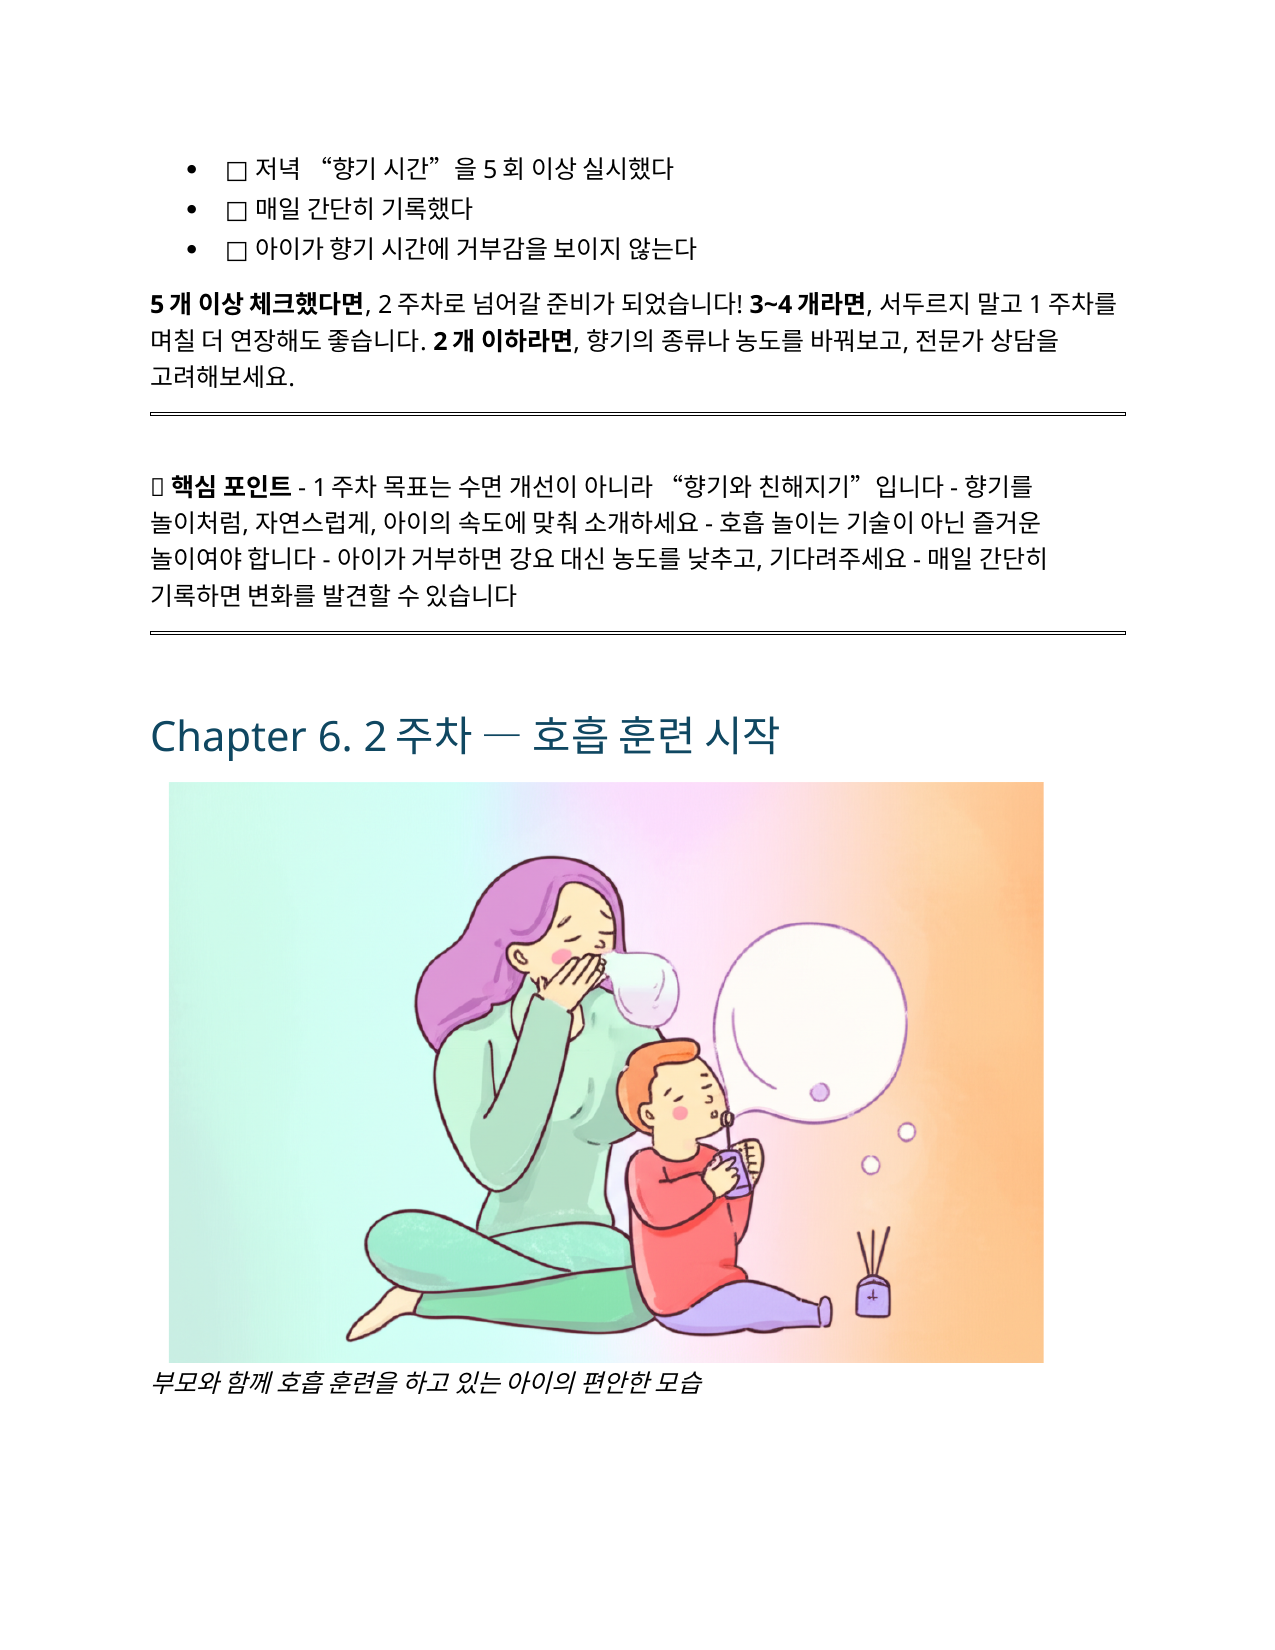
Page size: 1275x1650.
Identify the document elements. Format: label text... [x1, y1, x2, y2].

list □ 저녁 “향기 시간”을 5회 이상 실시했다 [187, 150, 1125, 186]
subtitle Chapter 6. 2주차 — 호흡 훈련 시작 [150, 703, 1125, 763]
list □ 매일 간단히 기록했다 [187, 190, 1125, 226]
text ✅ 핵심 포인트 - 1주차 목표는 수면 개선이 아니라 “향기와 친해지기”입니다 - 향기를 놀이처럼, 자연스럽게, 아이의 속도에 맞춰 소개하세요 - 호흡 놀이는 기술이 아닌 즐거운 놀이여야 합니다 - 아이가 거부하면 강요 대신 농도를 낮추고, 기다려주세요 - 매일 간단히 기록하면 변화를 발견할 수 있습니다 [150, 467, 1125, 612]
picture [168, 782, 1044, 1363]
list □ 아이가 향기 시간에 거부감을 보이지 않는다 [187, 230, 1125, 266]
text 5개 이상 체크했다면, 2주차로 넘어갈 준비가 되었습니다! 3~4개라면, 서두르지 말고 1주차를 며칠 더 연장해도 좋습니다. 2개 이하라면, 향기의 종류나 농도를 바꿔보고, 전문가 상담을 고려해보세요. [150, 285, 1125, 394]
